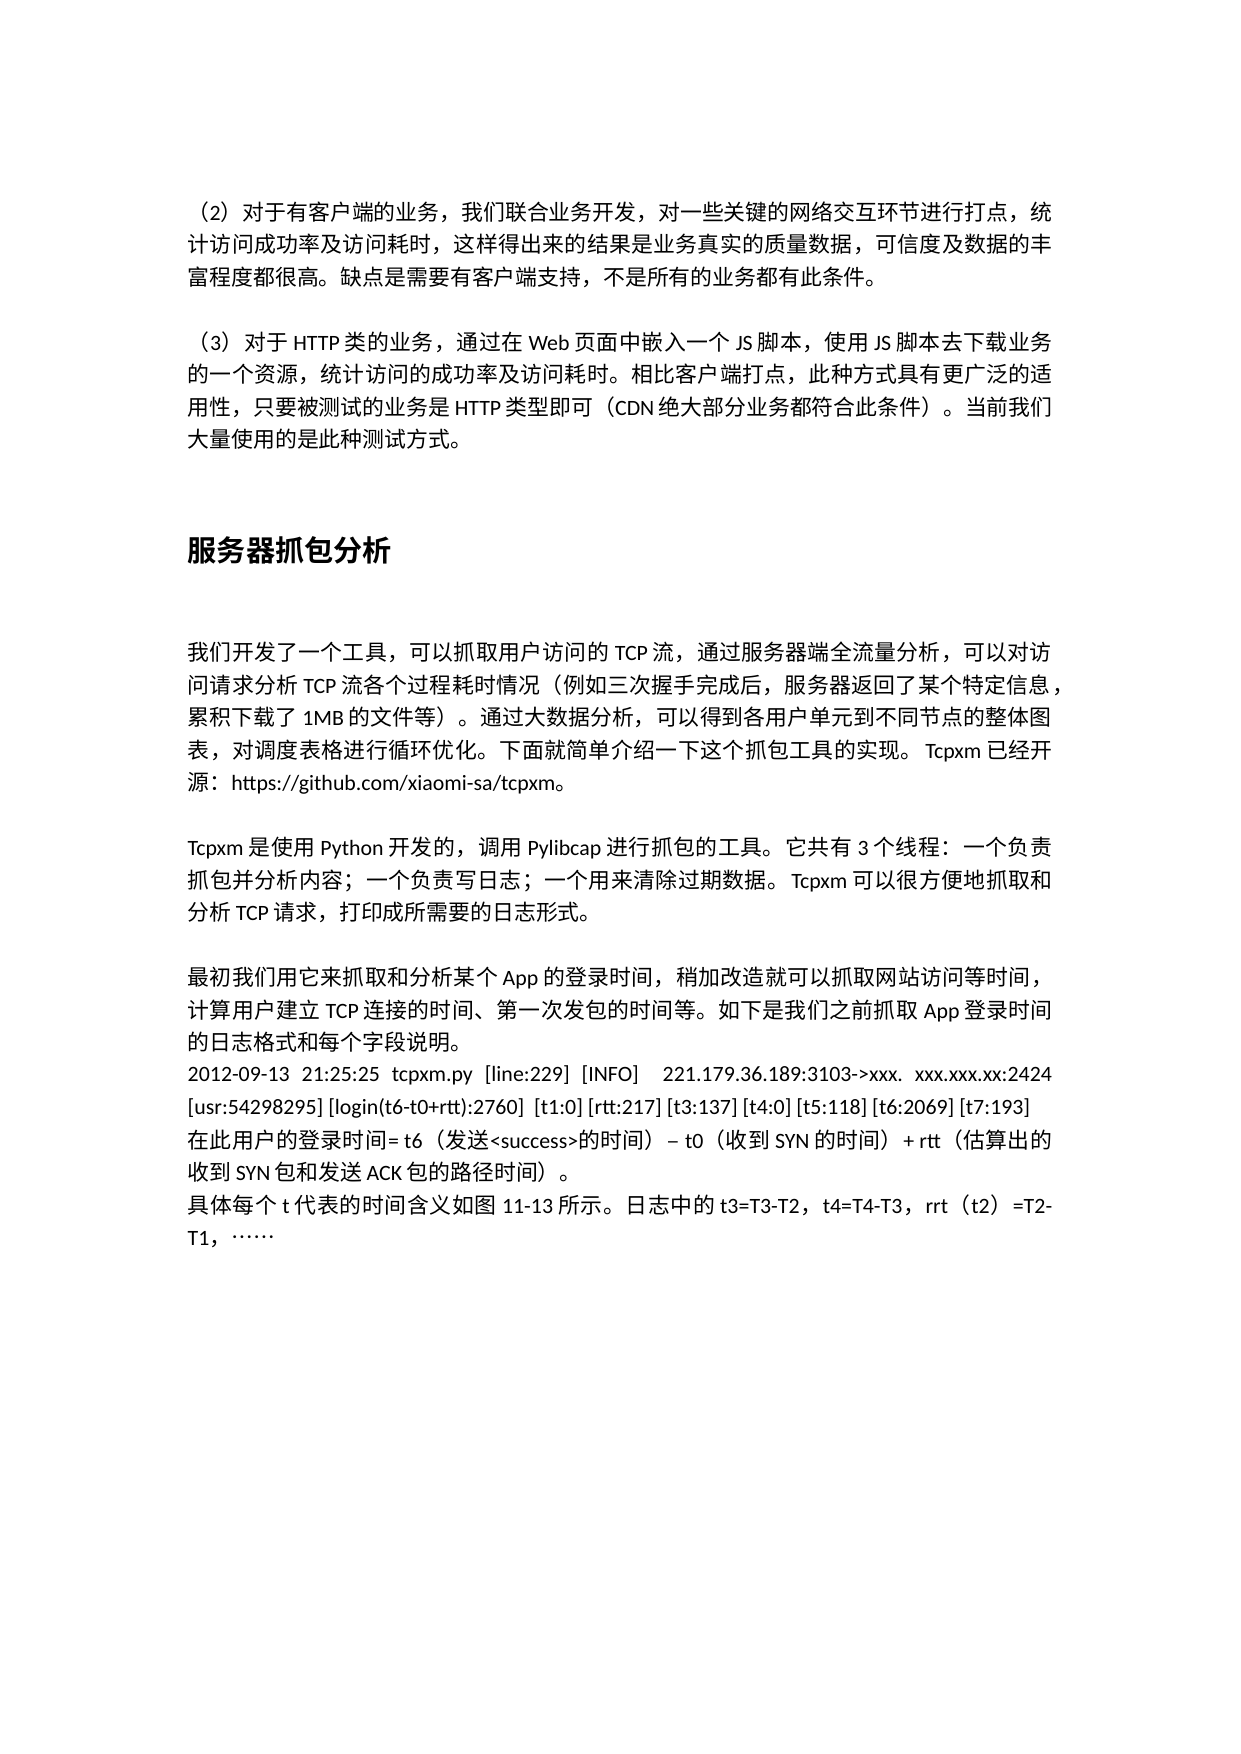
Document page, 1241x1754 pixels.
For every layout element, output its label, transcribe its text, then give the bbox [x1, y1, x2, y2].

text 在此用户的登录时间= t6（发送<success>的时间）– t0（收到SYN的时间）+ rtt（估算出的收到SYN包和发送ACK包的路径时间）。 [187, 1122, 1053, 1187]
text （3）对于HTTP类的业务，通过在Web页面中嵌入一个JS脚本，使用JS脚本去下载业务的一个资源，统计访问的成功率及访问耗时。相比客户端打点，此种方式具有更广泛的适用性，只要被测试的业务是HTTP类型即可（CDN绝大部分业务都符合此条件）。当前我们大量使用的是此种测试方式。 [187, 324, 1053, 454]
text 最初我们用它来抓取和分析某个App的登录时间，稍加改造就可以抓取网站访问等时间，计算用户建立TCP连接的时间、第一次发包的时间等。如下是我们之前抓取App登录时间的日志格式和每个字段说明。 [187, 960, 1053, 1057]
text 我们开发了一个工具，可以抓取用户访问的TCP流，通过服务器端全流量分析，可以对访问请求分析TCP流各个过程耗时情况（例如三次握手完成后，服务器返回了某个特定信息，累积下载了1MB的文件等）。通过大数据分析，可以得到各用户单元到不同节点的整体图表，对调度表格进行循环优化。下面就简单介绍一下这个抓包工具的实现。Tcpxm已经开源：https://github.com/xiaomi-sa/tcpxm。 [187, 635, 1053, 797]
text 2012-09-13 21:25:25 tcpxm.py [line:229] [INFO] 221.179.36.189:3103->xxx. xxx.xxx.xx:2424 [usr:54298295] [login(t6-t0+rtt):2760] [t1:0] [rtt:217] [t3:137] [t4:0] [t5:118] [t6:2069] [t7:193] [187, 1057, 1053, 1122]
text （2）对于有客户端的业务，我们联合业务开发，对一些关键的网络交互环节进行打点，统计访问成功率及访问耗时，这样得出来的结果是业务真实的质量数据，可信度及数据的丰富程度都很高。缺点是需要有客户端支持，不是所有的业务都有此条件。 [187, 194, 1053, 292]
subtitle 服务器抓包分析 [187, 516, 1053, 581]
text Tcpxm是使用Python开发的，调用Pylibcap进行抓包的工具。它共有3个线程：一个负责抓包并分析内容；一个负责写日志；一个用来清除过期数据。Tcpxm可以很方便地抓取和分析TCP请求，打印成所需要的日志形式。 [187, 830, 1053, 927]
text 具体每个t代表的时间含义如图11-13所示。日志中的t3=T3-T2，t4=T4-T3，rrt（t2）=T2-T1，…… [187, 1187, 1053, 1252]
